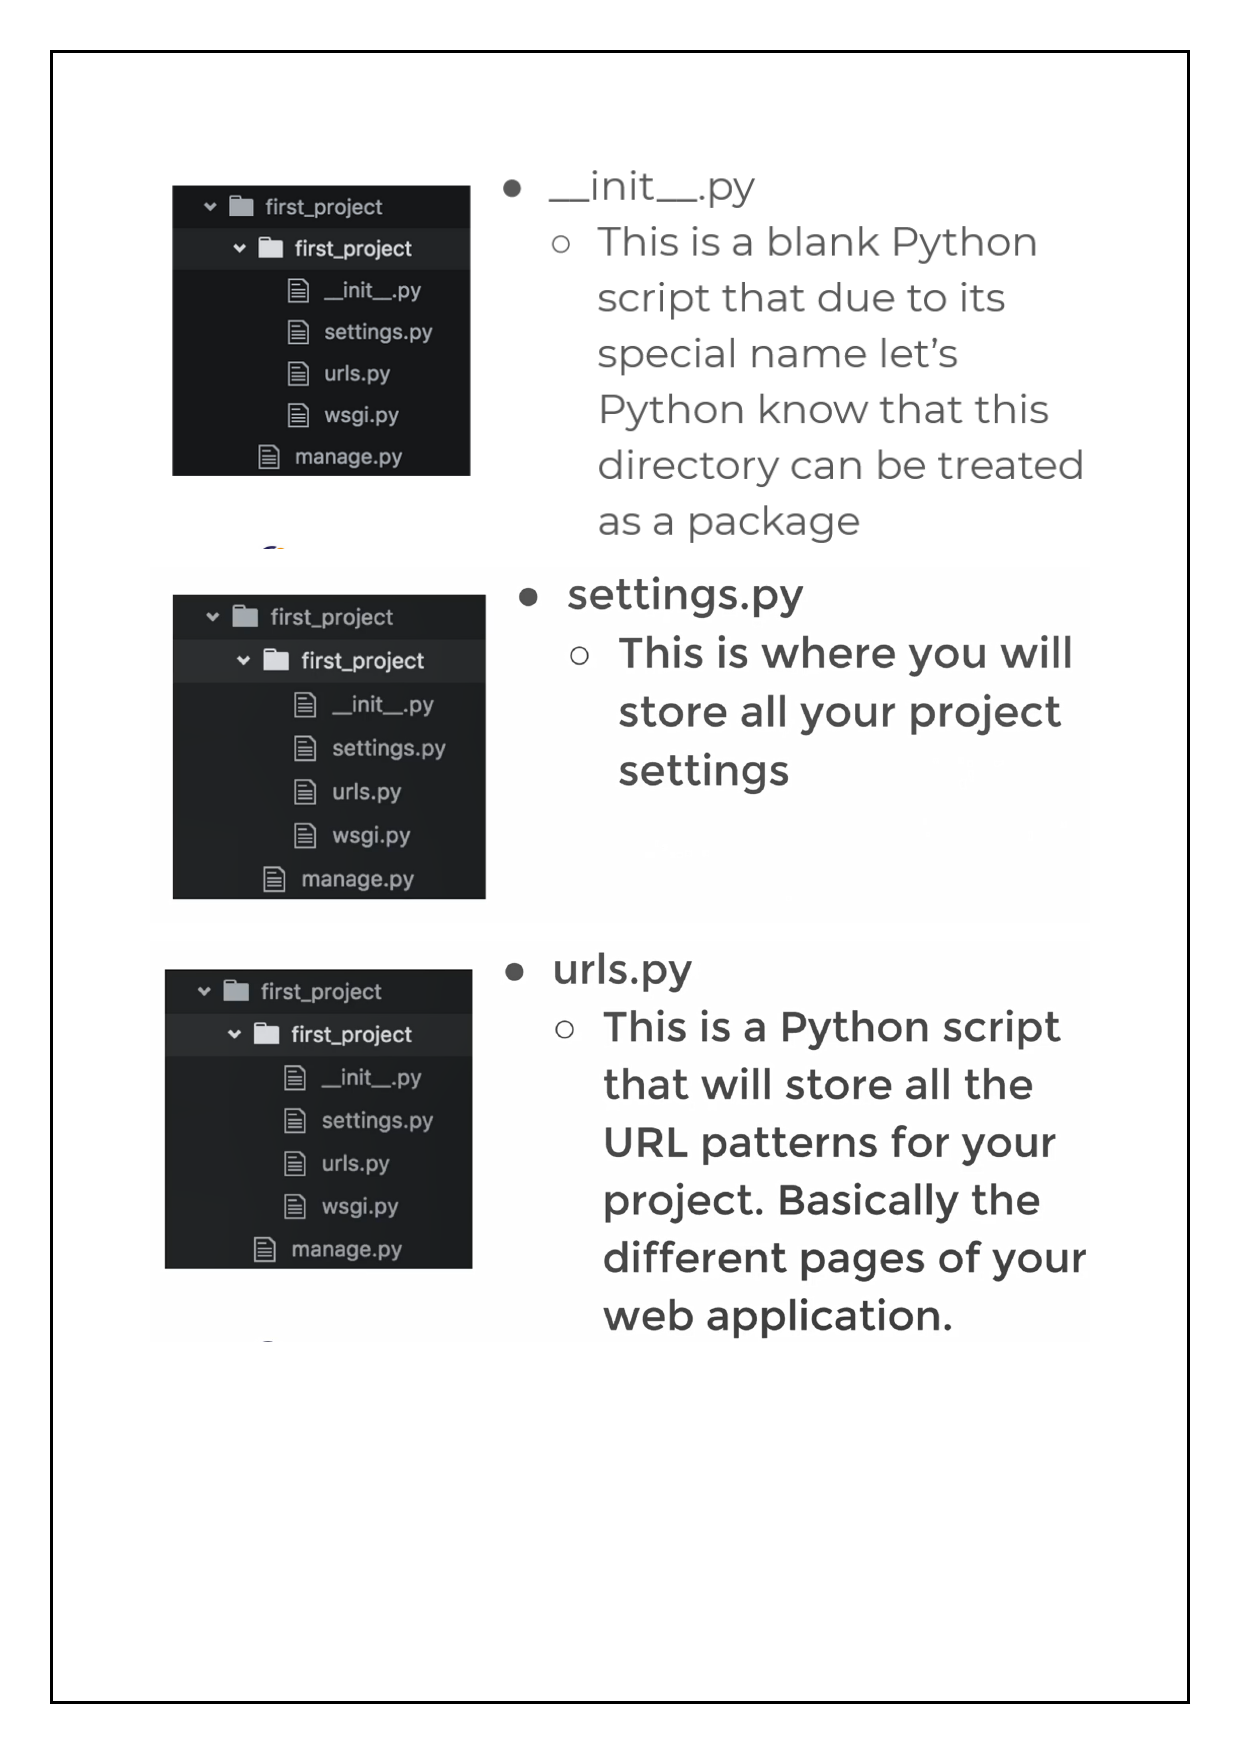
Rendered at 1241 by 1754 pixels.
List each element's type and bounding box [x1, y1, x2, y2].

picture [150, 150, 1091, 549]
picture [150, 567, 1091, 923]
picture [150, 941, 1091, 1342]
